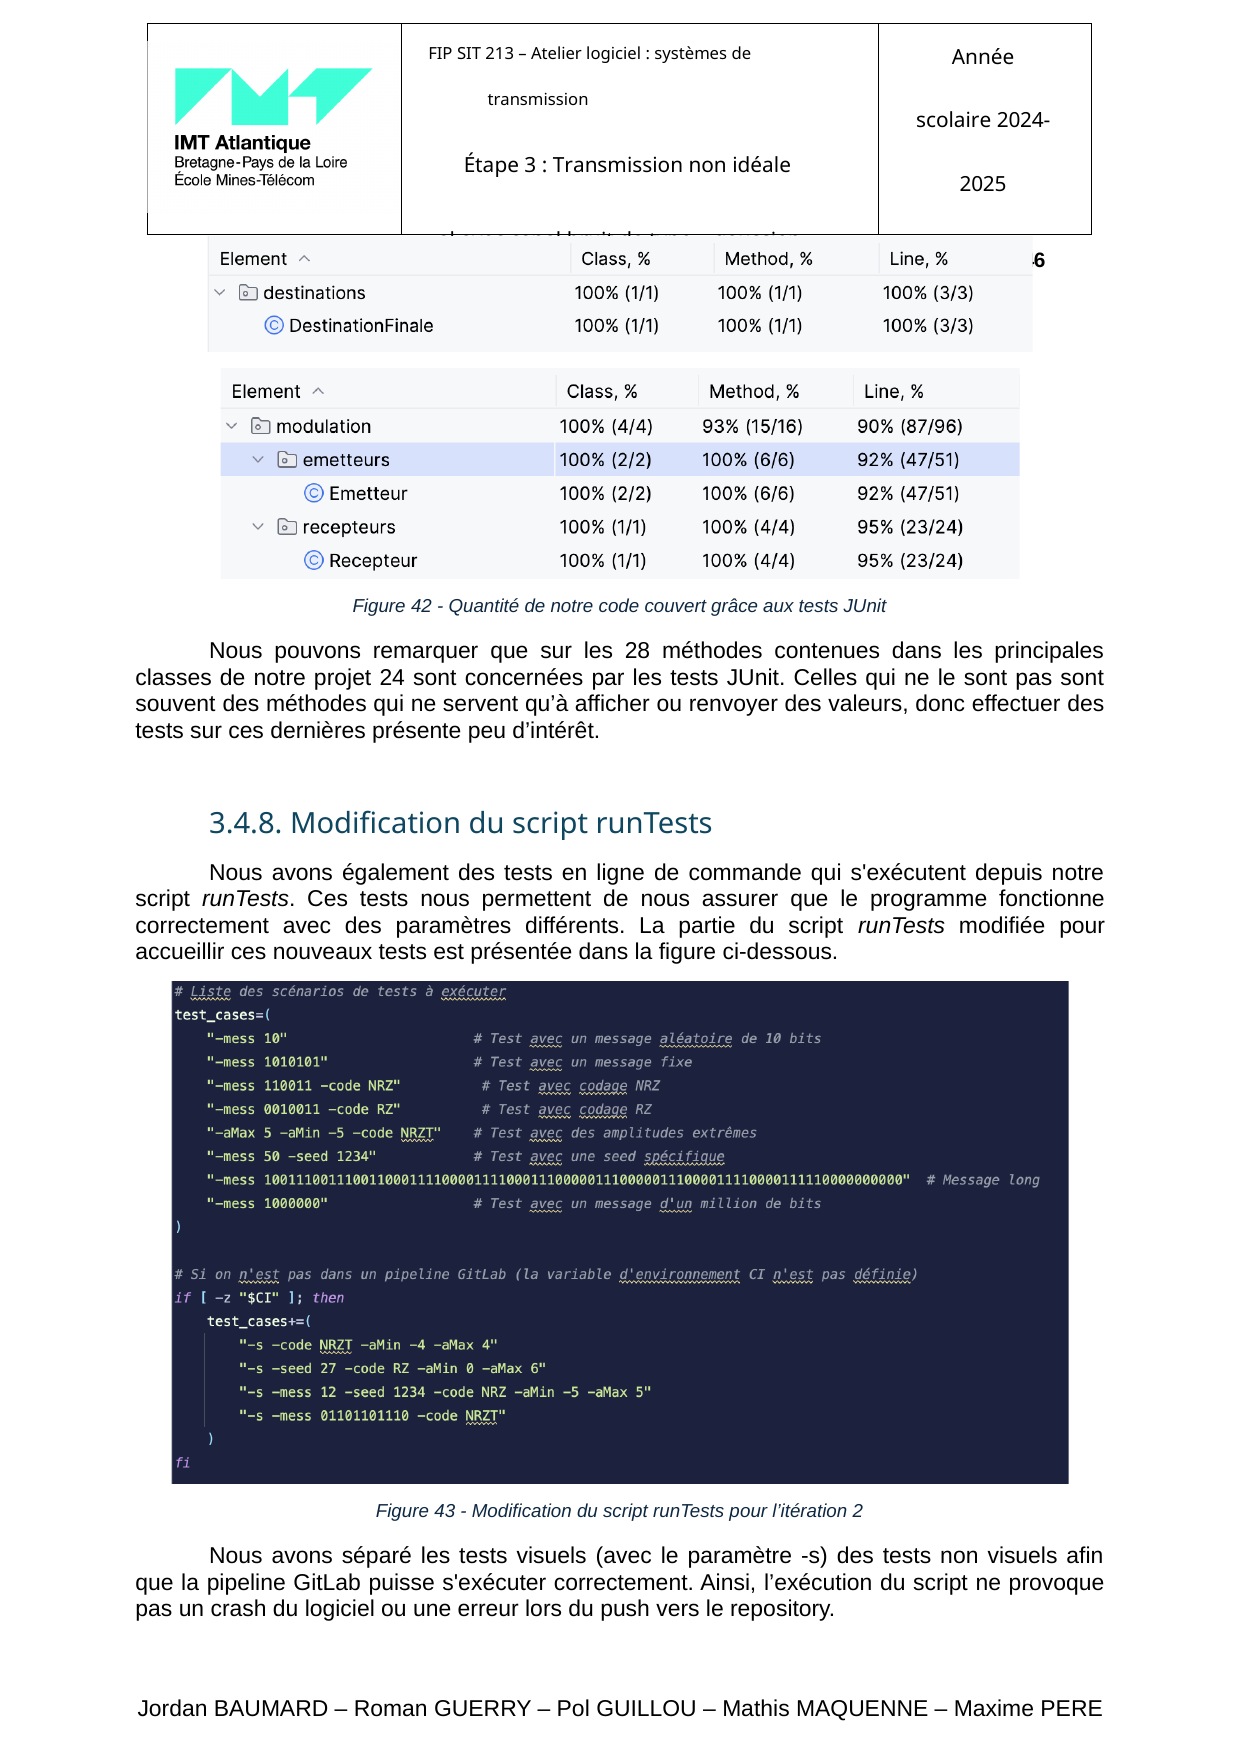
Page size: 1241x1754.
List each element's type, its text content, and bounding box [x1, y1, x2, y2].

picture [220, 368, 1020, 579]
picture [207, 236, 1033, 352]
text Nous pouvons remarquer que sur les 28 méthodes contenues dans les principales classes de notre projet 24 sont concernées par les tests JUnit. Celles qui ne le sont pas sont souvent des méthodes qui ne servent qu’à afficher ou renvoyer des valeurs, donc effectuer des tests sur ces dernières présente peu d’intérêt. [135, 637, 1105, 743]
text Nous avons séparé les tests visuels (avec le paramètre -s) des tests non visuels afin que la pipeline GitLab puisse s'exécuter correctement. Ainsi, l’exécution du script ne provoque pas un crash du logiciel ou une erreur lors du push vers le repository. [135, 1542, 1105, 1621]
picture [171, 981, 1069, 1484]
picture [147, 41, 401, 213]
text Figure 42 - Quantité de notre code couvert grâce aux tests JUnit [135, 595, 1105, 617]
text Figure 43 - Modification du script runTests pour l’itération 2 [135, 1500, 1105, 1521]
text Nous avons également des tests en ligne de commande qui s'exécutent depuis notre script runTests. Ces tests nous permettent de nous assurer que le programme fonctionne correctement avec des paramètres différents. La partie du script runTests modifiée pour accueillir ces nouveaux tests est présentée dans la figure ci-dessous. [135, 859, 1105, 964]
subtitle 3.4.8. Modification du script runTests [135, 803, 1105, 842]
